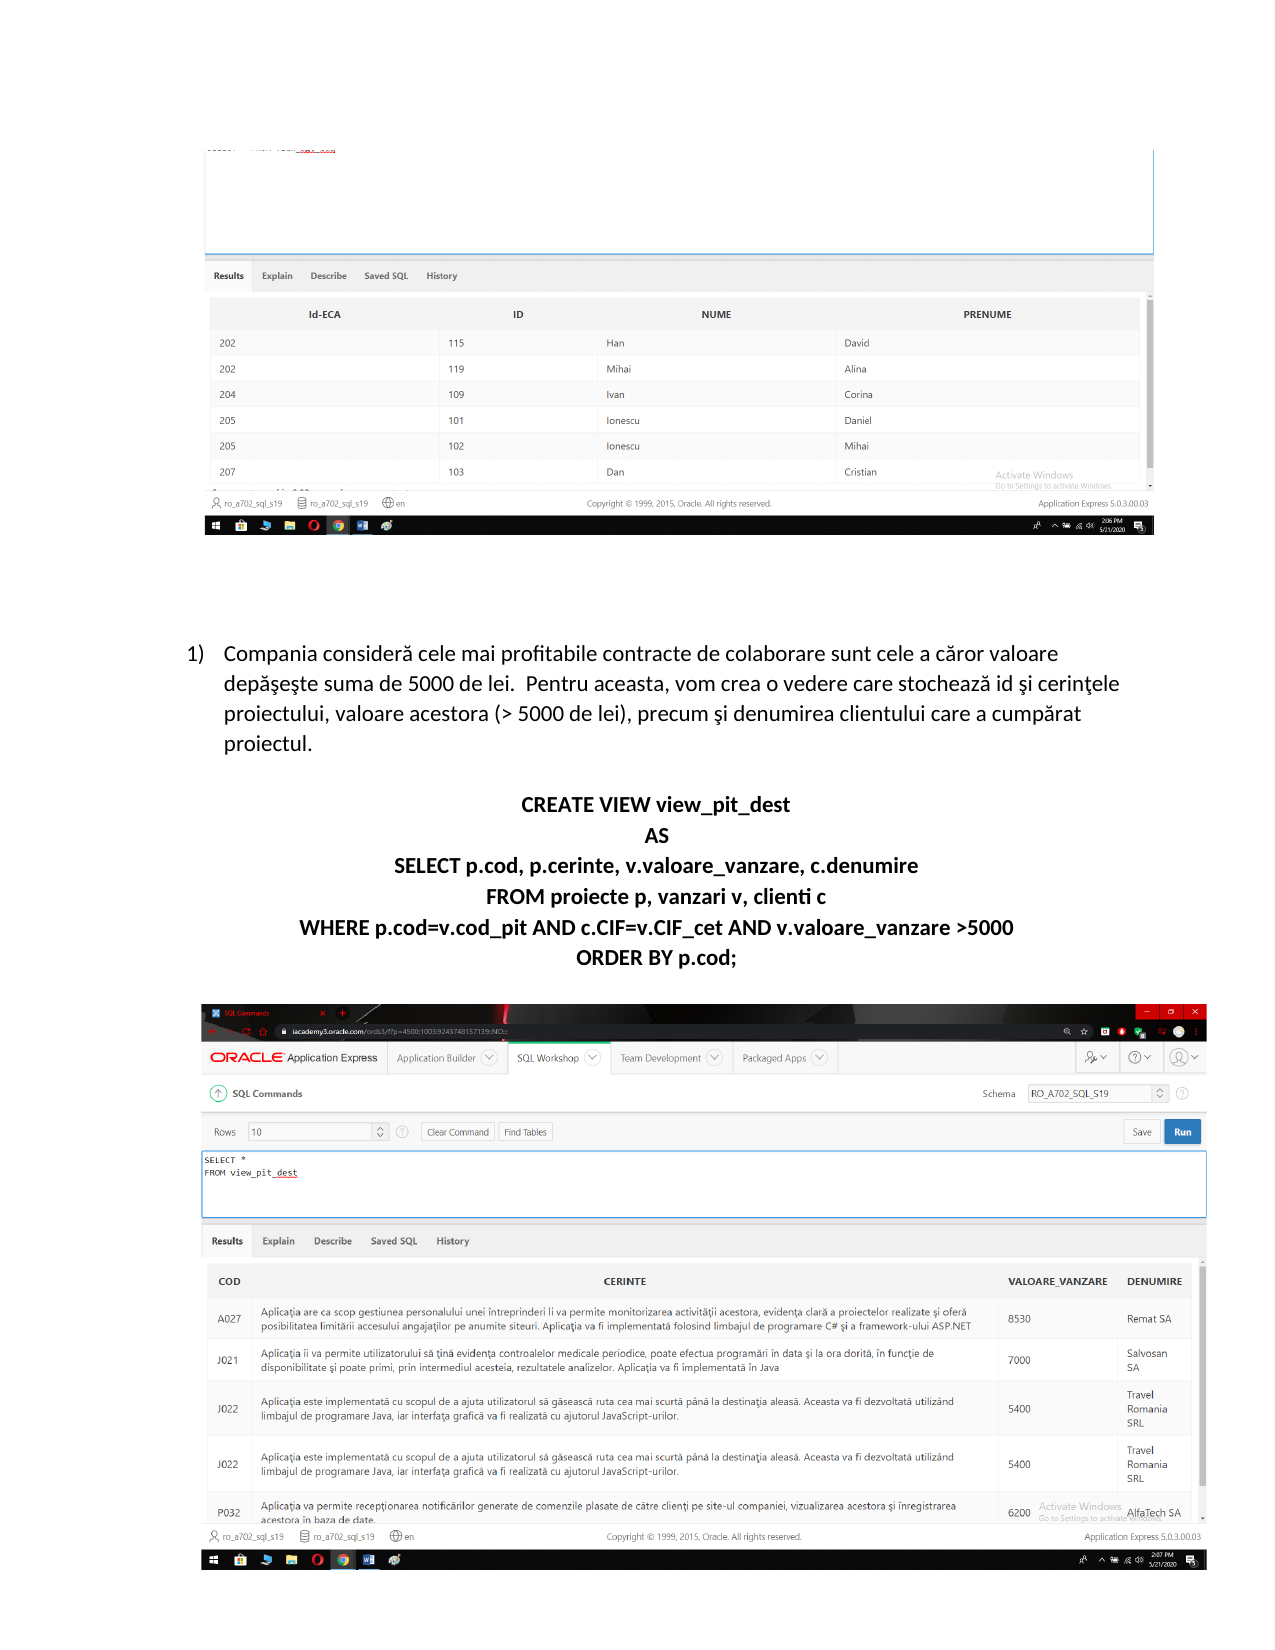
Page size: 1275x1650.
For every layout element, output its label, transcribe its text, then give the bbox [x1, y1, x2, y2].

text WHERE p.cod=v.cod_pit AND c.CIF=v.CIF_cet AND v.valoare_vanzare >5000 [299, 913, 1268, 941]
text FROM proiecte p, vanzari v, clienti c [150, 882, 1163, 910]
text ORDER BY p.cod; [150, 943, 1163, 972]
text AS [150, 821, 1164, 849]
picture [201, 1004, 1207, 1570]
text SELECT p.cod, p.cerinte, v.valoare_vanzare, c.denumire [394, 852, 1268, 880]
text CREATE VIEW view_pit_dest [150, 790, 1163, 818]
list Compania consideră cele mai profitabile contracte de colaborare sunt cele a căror valoare depăşeşte suma de 5000 de lei. Pentru aceasta, vom crea o vedere care stochează id şi cerinţele proiectului, valoare acestora (> 5000 de lei), precum şi denumirea clientului care a cumpărat proiectul. [186, 639, 1126, 757]
picture [204, 150, 1154, 535]
